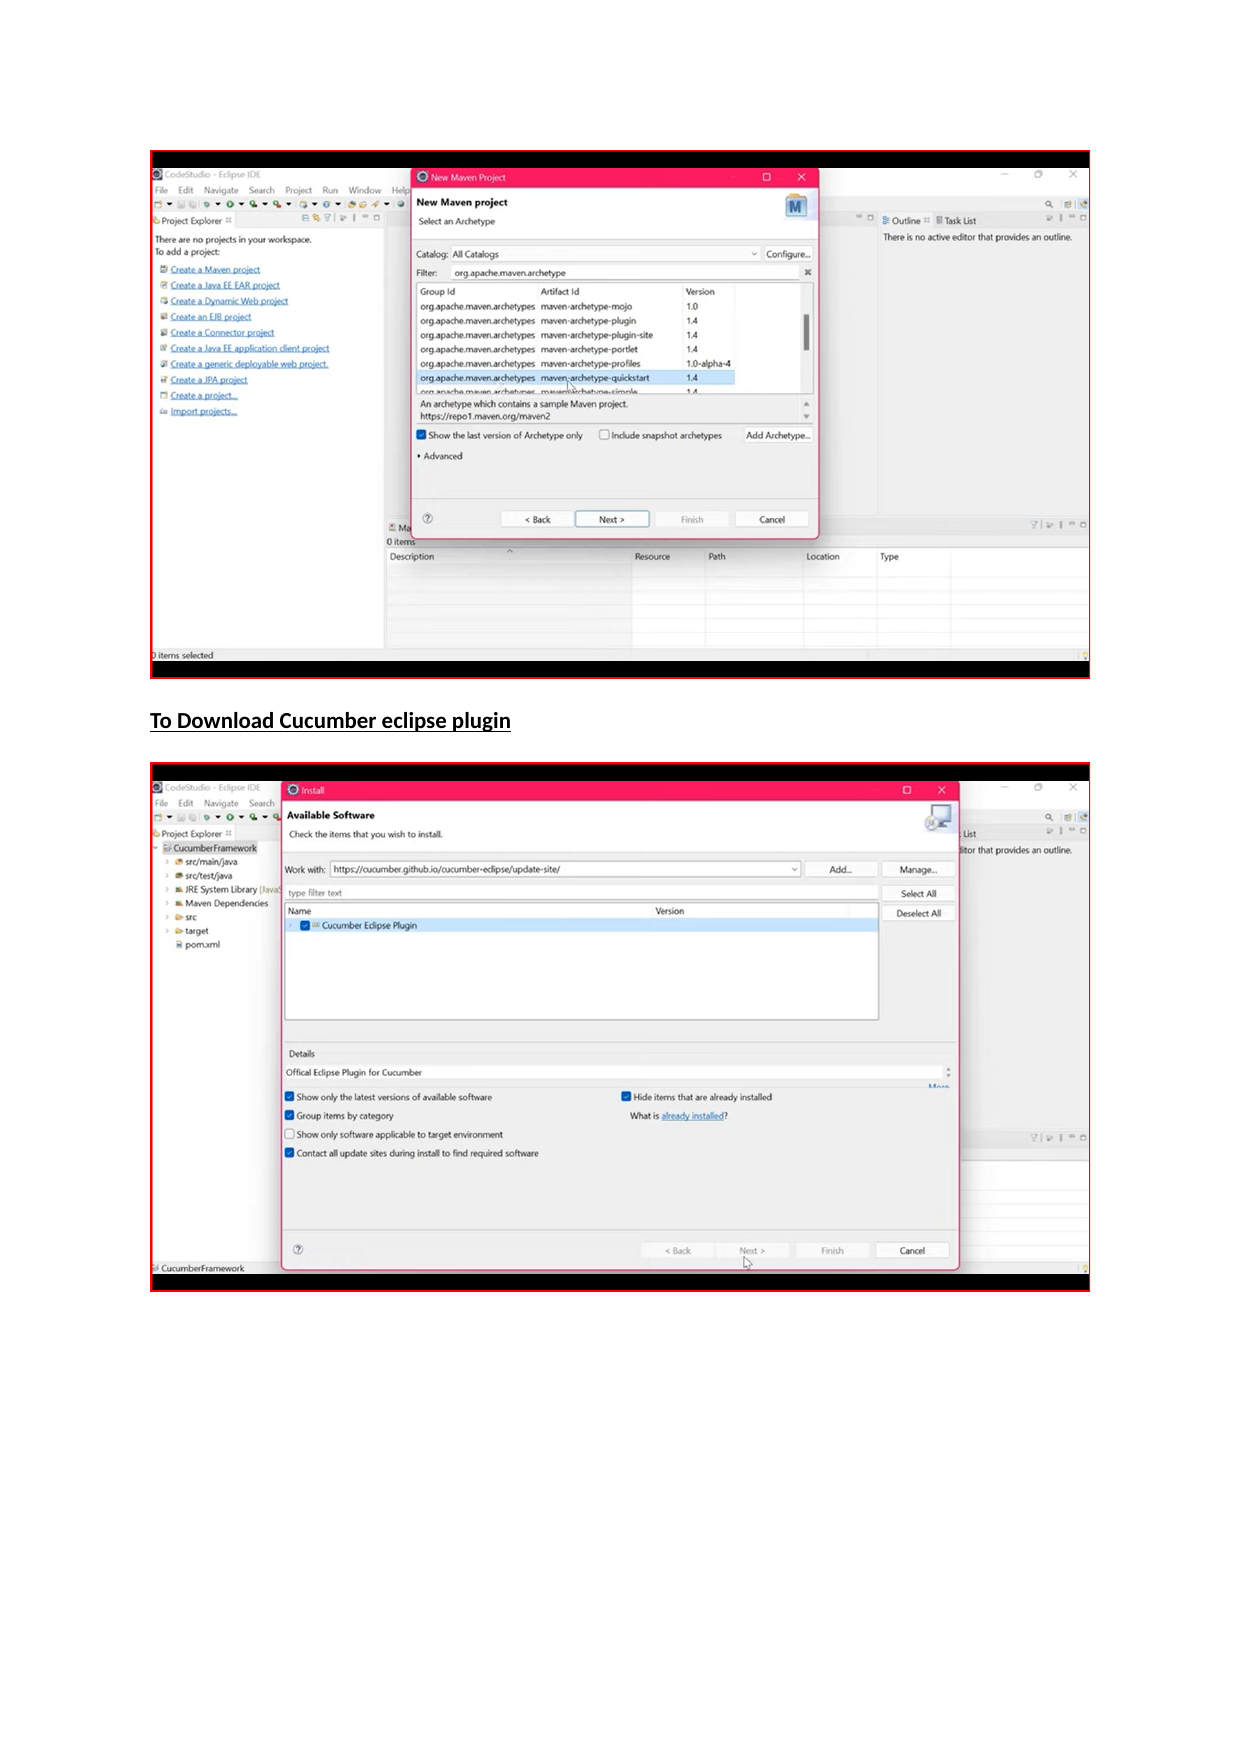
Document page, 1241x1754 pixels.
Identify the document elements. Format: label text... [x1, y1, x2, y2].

text To Download Cucumber eclipse plugin [150, 707, 1090, 734]
picture [150, 150, 1091, 679]
picture [150, 762, 1091, 1292]
